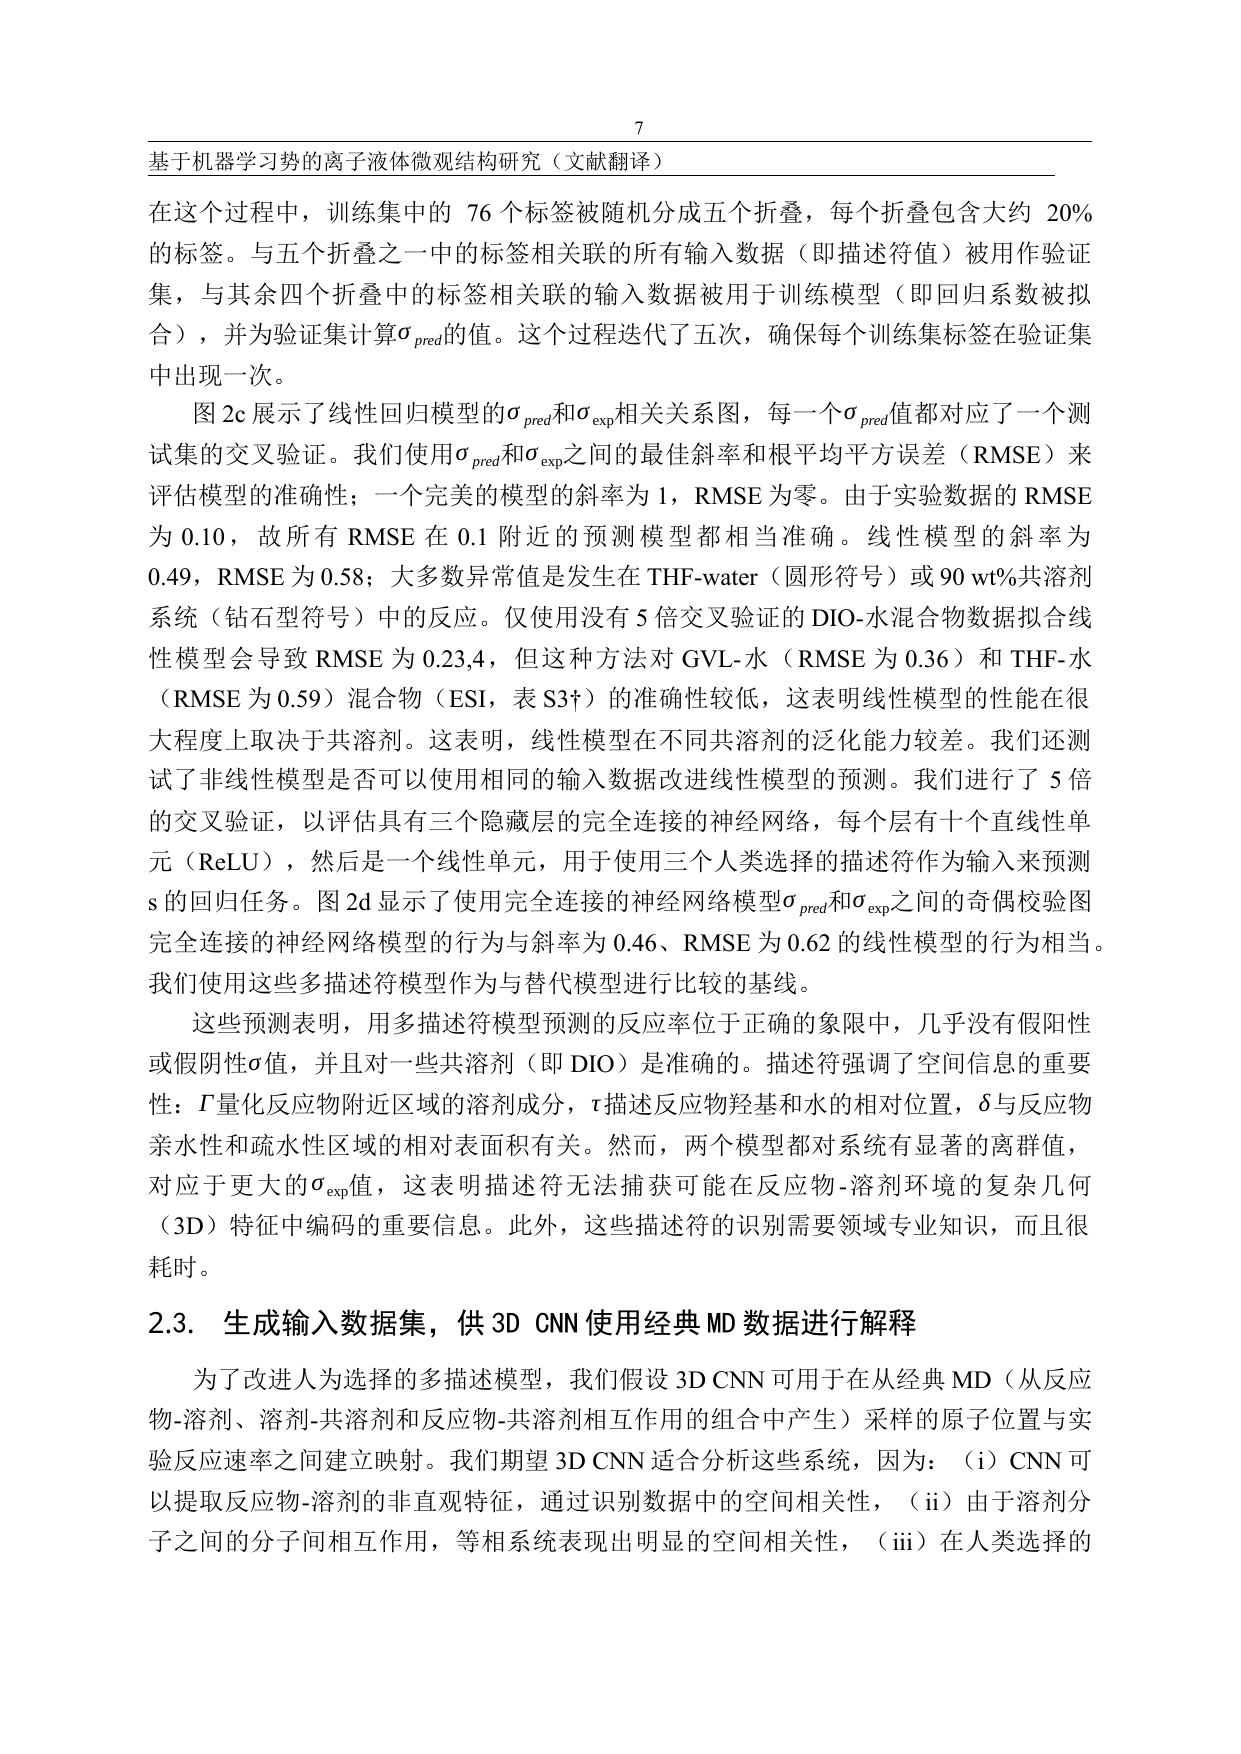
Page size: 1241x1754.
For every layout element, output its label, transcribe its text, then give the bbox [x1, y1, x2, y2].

text 这些预测表明，用多描述符模型预测的反应率位于正确的象限中，几乎没有假阳性或假阴性值，并且对一些共溶剂（即DIO）是准确的。描述符强调了空间信息的重要性：量化反应物附近区域的溶剂成分，描述反应物羟基和水的相对位置，与反应物亲水性和疏水性区域的相对表面积有关。然而，两个模型都对系统有显著的离群值，对应于更大的值，这表明描述符无法捕获可能在反应物-溶剂环境的复杂几何（3D）特征中编码的重要信息。此外，这些描述符的识别需要领域专业知识，而且很耗时。 [148, 1006, 1092, 1282]
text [148, 1362, 1092, 1557]
text 图2c展示了线性回归模型的和相关关系图，每一个值都对应了一个测试集的交叉验证。我们使用和之间的最佳斜率和根平均平方误差（RMSE）来评估模型的准确性；一个完美的模型的斜率为1，RMSE为零。由于实验数据的RMSE为0.10，故所有RMSE在0.1附近的预测模型都相当准确。线性模型的斜率为0.49，RMSE为0.58；大多数异常值是发生在THF-water（圆形符号）或90 wt%共溶剂系统（钻石型符号）中的反应。仅使用没有5倍交叉验证的DIO-水混合物数据拟合线性模型会导致RMSE为0.23,4，但这种方法对GVL-水（RMSE为0.36）和THF-水（RMSE为0.59）混合物（ESI，表S3†）的准确性较低，这表明线性模型的性能在很大程度上取决于共溶剂。这表明，线性模型在不同共溶剂的泛化能力较差。我们还测试了非线性模型是否可以使用相同的输入数据改进线性模型的预测。我们进行了5倍的交叉验证，以评估具有三个隐藏层的完全连接的神经网络，每个层有十个直线性单元（ReLU），然后是一个线性单元，用于使用三个人类选择的描述符作为输入来预测s的回归任务。图2d显示了使用完全连接的神经网络模型和之间的奇偶校验图。完全连接的神经网络模型的行为与斜率为0.46、RMSE为0.62的线性模型的行为相当。我们使用这些多描述符模型作为与替代模型进行比较的基线。 [148, 397, 1092, 998]
text 生成输入数据集，供3D CNN使用经典MD数据进行解释 [148, 1289, 1092, 1354]
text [148, 195, 1092, 390]
